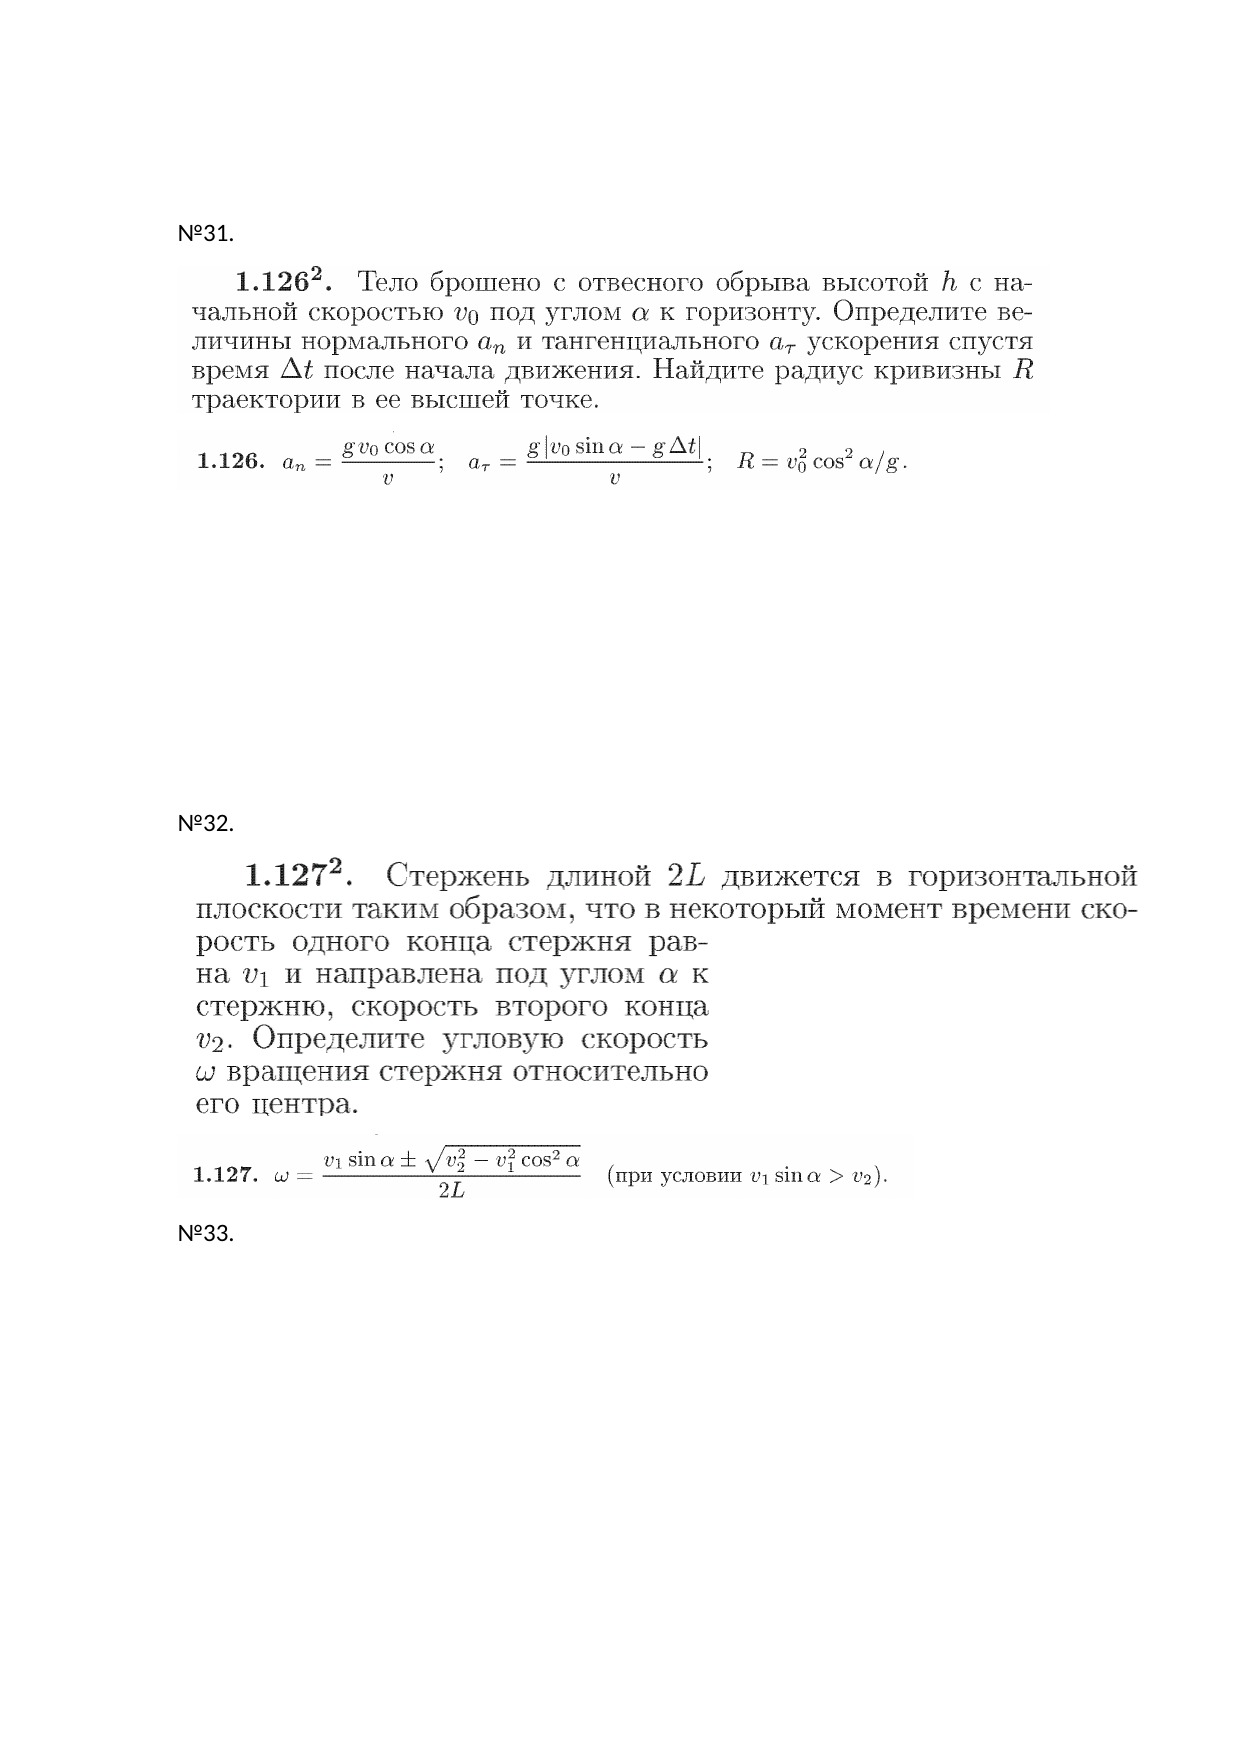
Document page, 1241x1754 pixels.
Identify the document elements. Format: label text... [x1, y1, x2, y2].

picture [177, 431, 920, 491]
picture [177, 266, 1050, 413]
text №31. [177, 217, 1152, 248]
text №33. [177, 1217, 1152, 1247]
text №32. [177, 807, 1152, 837]
picture [177, 856, 1152, 1116]
picture [177, 1134, 915, 1199]
